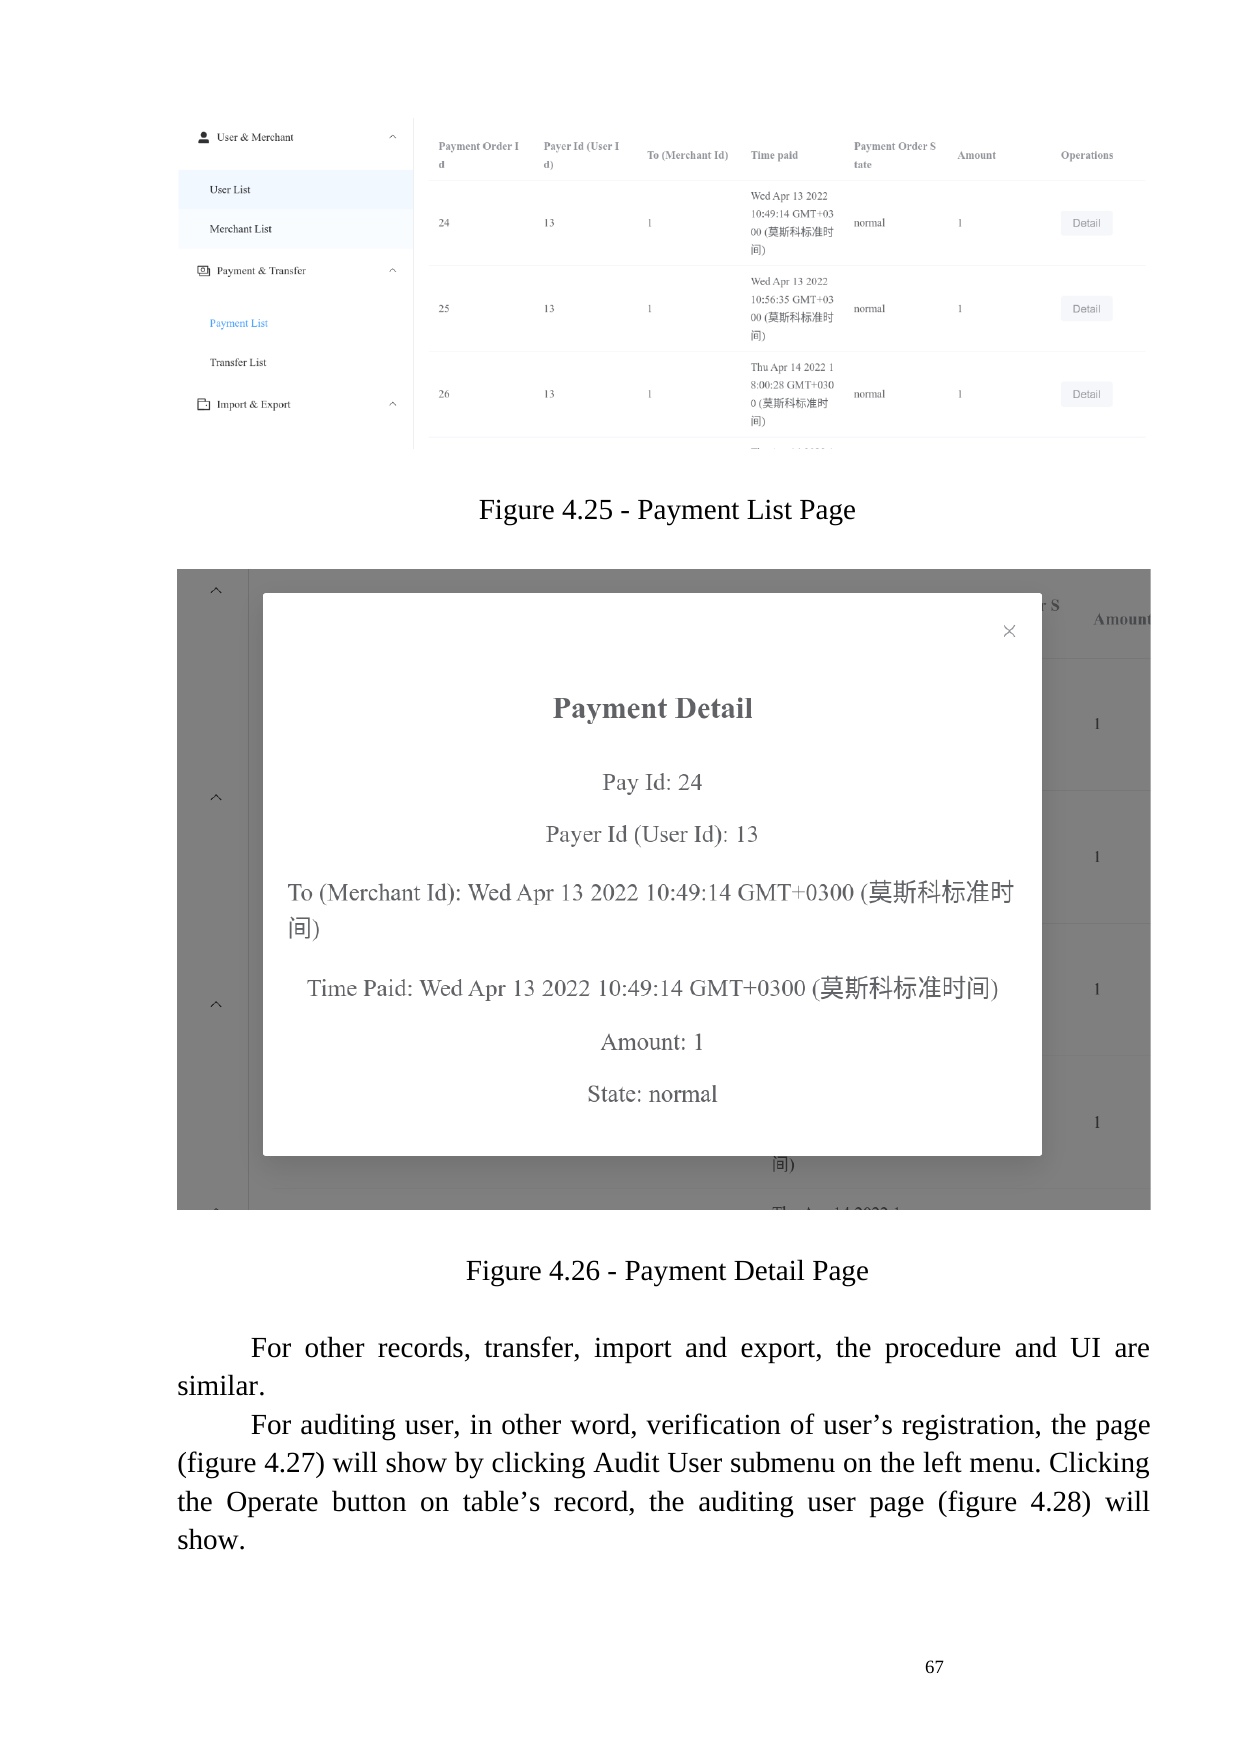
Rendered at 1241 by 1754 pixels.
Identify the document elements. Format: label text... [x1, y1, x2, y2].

text Figure 4.26 - Payment Detail Page [177, 1253, 1158, 1286]
text Figure 4.25 - Payment List Page [177, 492, 1158, 526]
picture [177, 118, 1164, 449]
text For auditing user, in other word, verification of user’s registration, the page (figure 4.27) will show by clicking Audit User submenu on the left menu. Clicking the Operate button on table’s record, the auditing user page (figure 4.28) will show. [177, 1407, 1152, 1556]
picture [177, 569, 1151, 1210]
text For other records, transfer, import and export, the procedure and UI are similar. [177, 1330, 1152, 1402]
